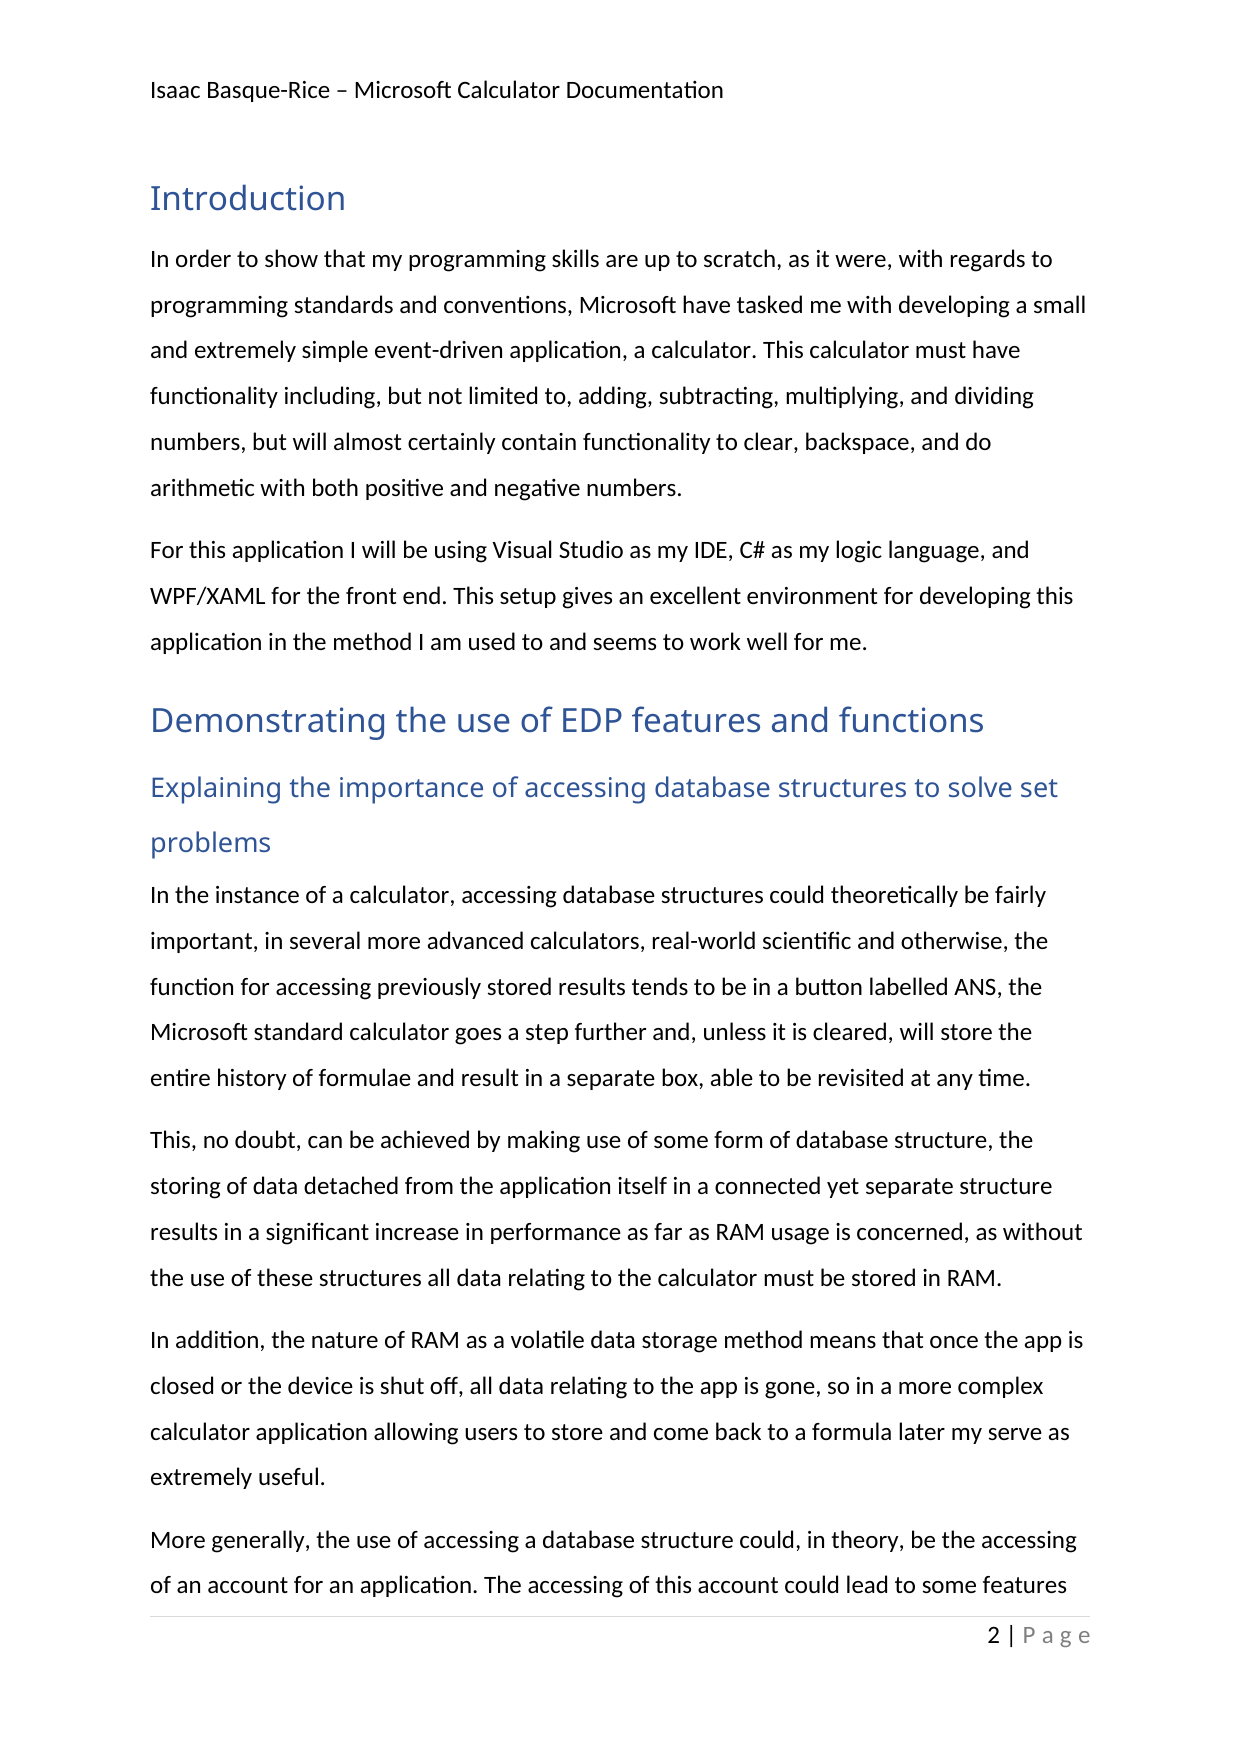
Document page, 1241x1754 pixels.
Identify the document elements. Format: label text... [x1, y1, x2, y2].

text In order to show that my programming skills are up to scratch, as it were, with regards to programming standards and conventions, Microsoft have tasked me with developing a small and extremely simple event-driven application, a calculator. This calculator must have functionality including, but not limited to, adding, subtracting, multiplying, and dividing numbers, but will almost certainly contain functionality to clear, backspace, and do arithmetic with both positive and negative numbers. [150, 243, 1090, 502]
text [150, 1524, 1090, 1600]
subtitle Explaining the importance of accessing database structures to solve set problems [150, 769, 1090, 861]
text For this application I will be using Visual Studio as my IDE, C# as my logic language, and WPF/XAML for the front end. This setup gives an excellent environment for developing this application in the method I am used to and seems to work well for me. [150, 534, 1090, 656]
text In the instance of a calculator, accessing database structures could theoretically be fairly important, in several more advanced calculators, real-world scientific and otherwise, the function for accessing previously stored results tends to be in a button labelled ANS, the Microsoft standard calculator goes a step further and, unless it is cleared, will store the entire history of formulae and result in a separate box, able to be revisited at any time. [150, 879, 1090, 1093]
subtitle Demonstrating the use of EDP features and functions [150, 696, 1090, 742]
subtitle Introduction [150, 175, 1090, 220]
text In addition, the nature of RAM as a volatile data storage method means that once the app is closed or the device is shut off, all data relating to the app is gone, so in a more complex calculator application allowing users to store and come back to a formula later my serve as extremely useful. [150, 1324, 1090, 1492]
text This, no doubt, can be achieved by making use of some form of database structure, the storing of data detached from the application itself in a connected yet separate structure results in a significant increase in performance as far as RAM usage is concerned, as without the use of these structures all data relating to the calculator must be stored in RAM. [150, 1124, 1090, 1292]
